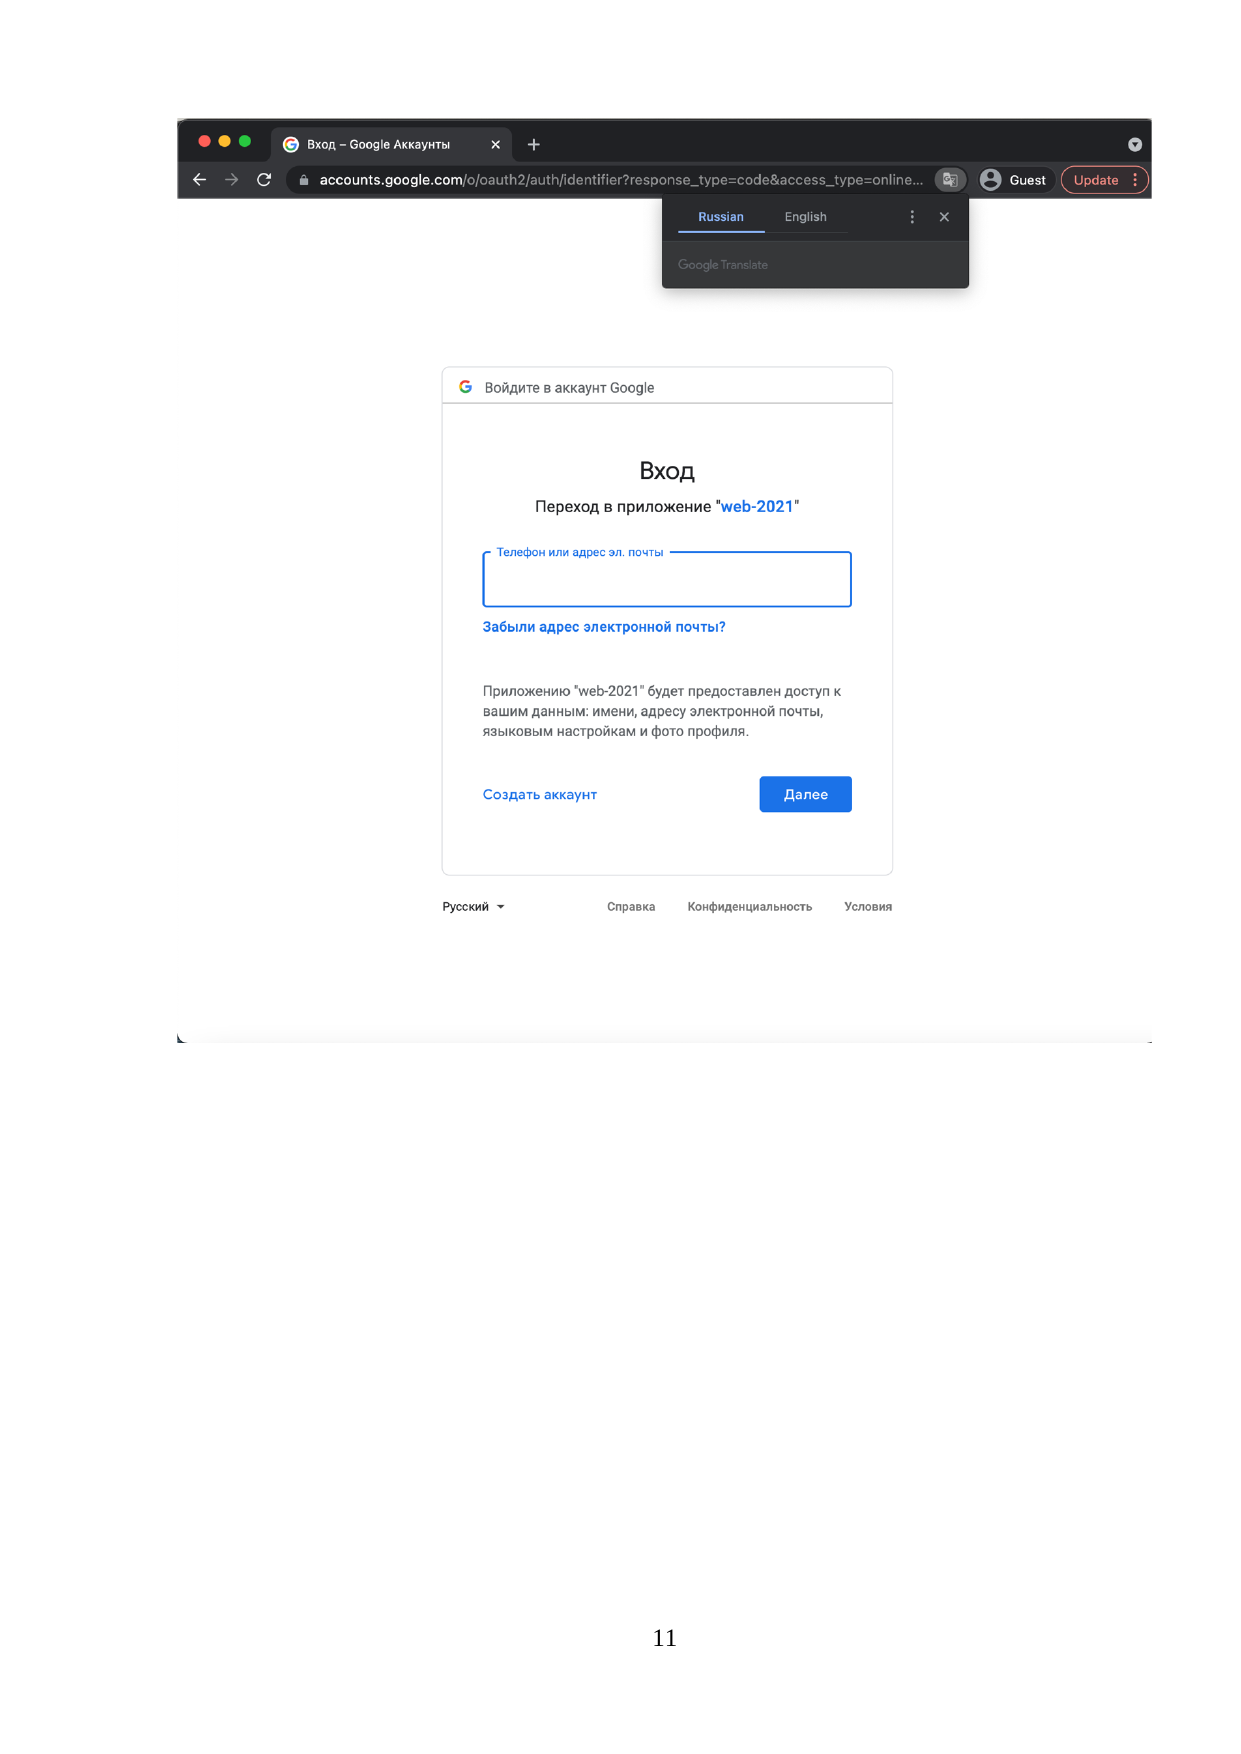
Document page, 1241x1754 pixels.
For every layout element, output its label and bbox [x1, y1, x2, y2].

picture [177, 118, 1152, 1043]
